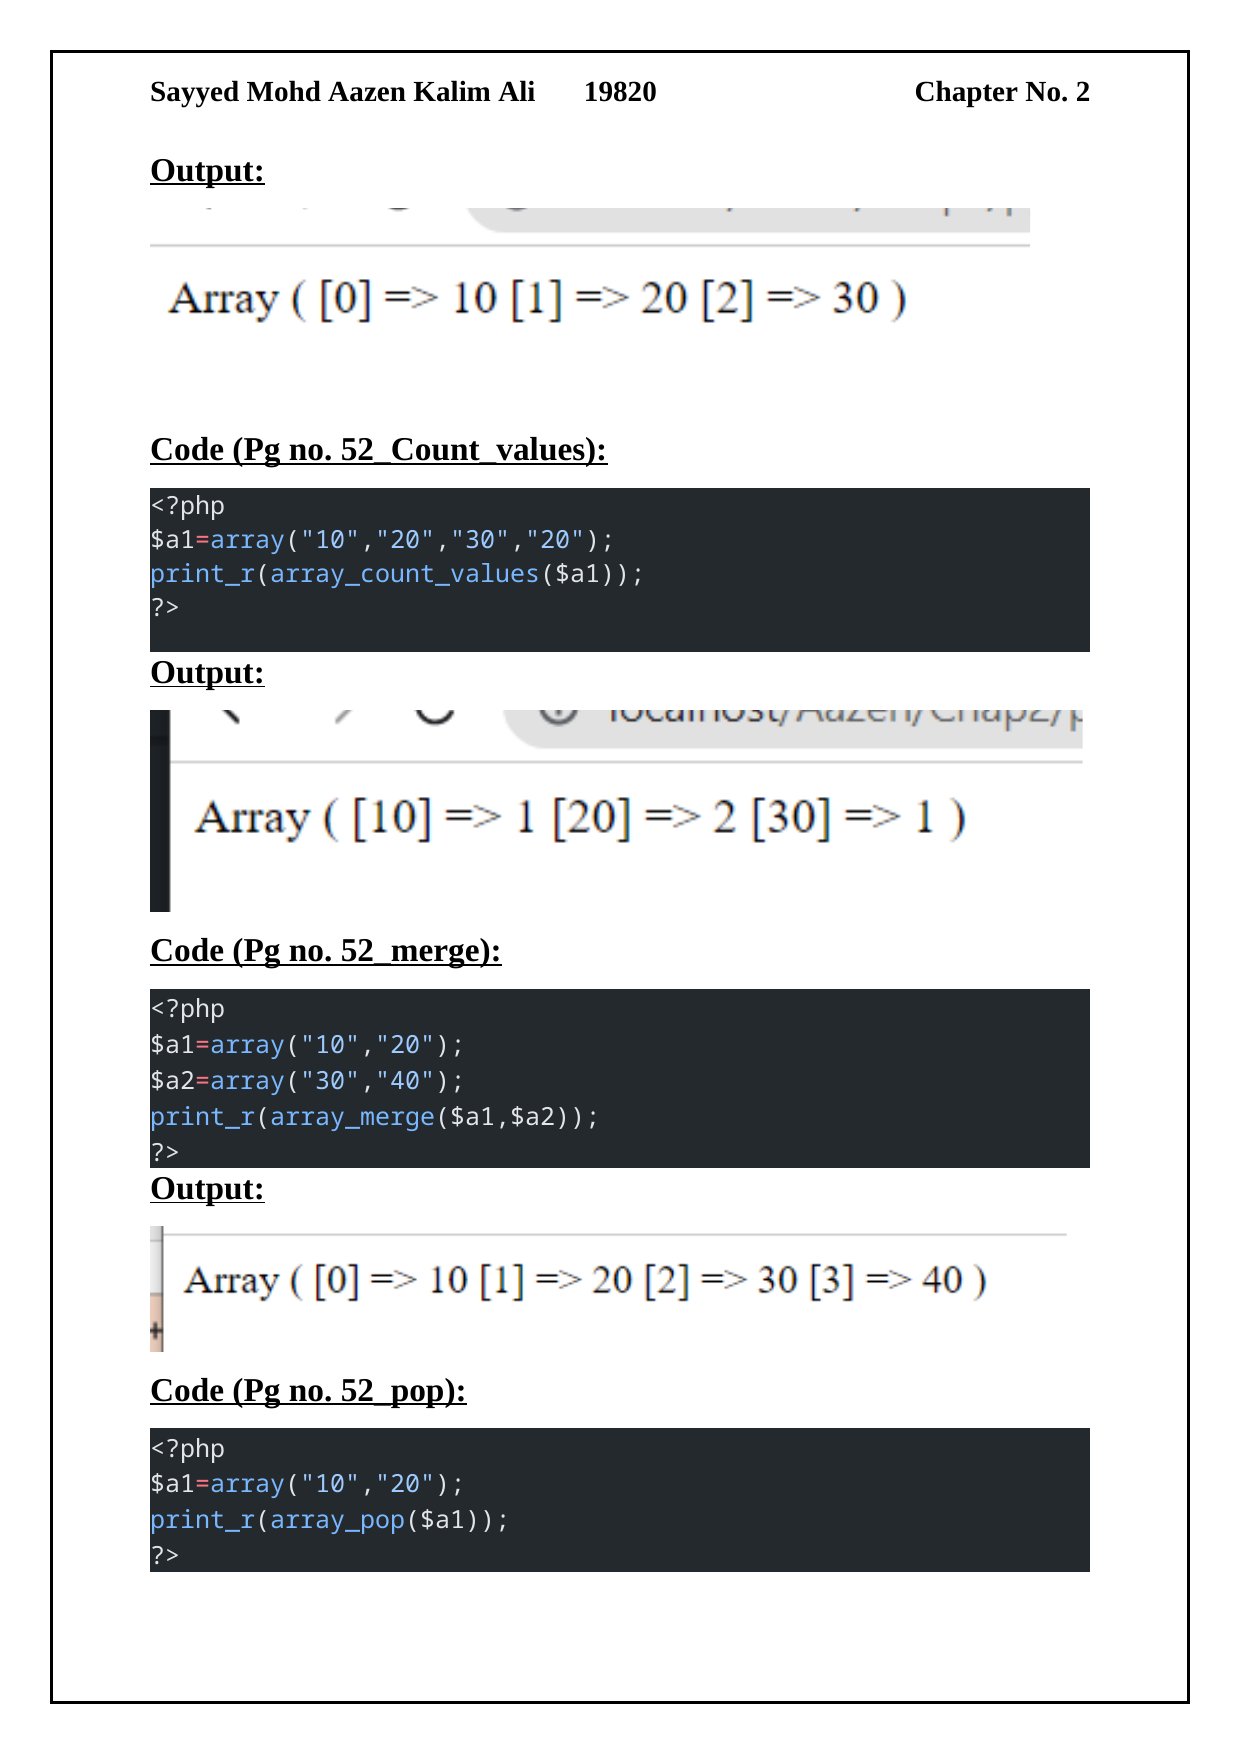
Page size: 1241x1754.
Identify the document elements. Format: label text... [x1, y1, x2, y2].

text Output: [150, 150, 1090, 188]
text Code (Pg no. 52_Count_values): [150, 429, 1090, 468]
text $a1=array("10","20","30","20"); [150, 522, 1090, 556]
text <?php [150, 1428, 1090, 1464]
text ?> [150, 1536, 1090, 1572]
text print_r(array_merge($a1,$a2)); [150, 1097, 1090, 1132]
text print_r(array_pop($a1)); [150, 1500, 1090, 1536]
text Code (Pg no. 52_merge): [150, 931, 1090, 969]
text print_r(array_count_values($a1)); [150, 556, 1090, 590]
picture [150, 208, 1030, 353]
text <?php [150, 488, 1090, 522]
text ?> [150, 590, 1090, 624]
text $a1=array("10","20"); [150, 1464, 1090, 1500]
text Output: [150, 1168, 1090, 1207]
picture [150, 710, 1083, 912]
text Output: [150, 652, 1090, 691]
text $a1=array("10","20"); [150, 1025, 1090, 1061]
picture [150, 1226, 1067, 1352]
text Code (Pg no. 52_pop): [150, 1370, 1090, 1409]
text <?php [150, 989, 1090, 1025]
text ?> [150, 1132, 1090, 1168]
text $a2=array("30","40"); [150, 1061, 1090, 1097]
